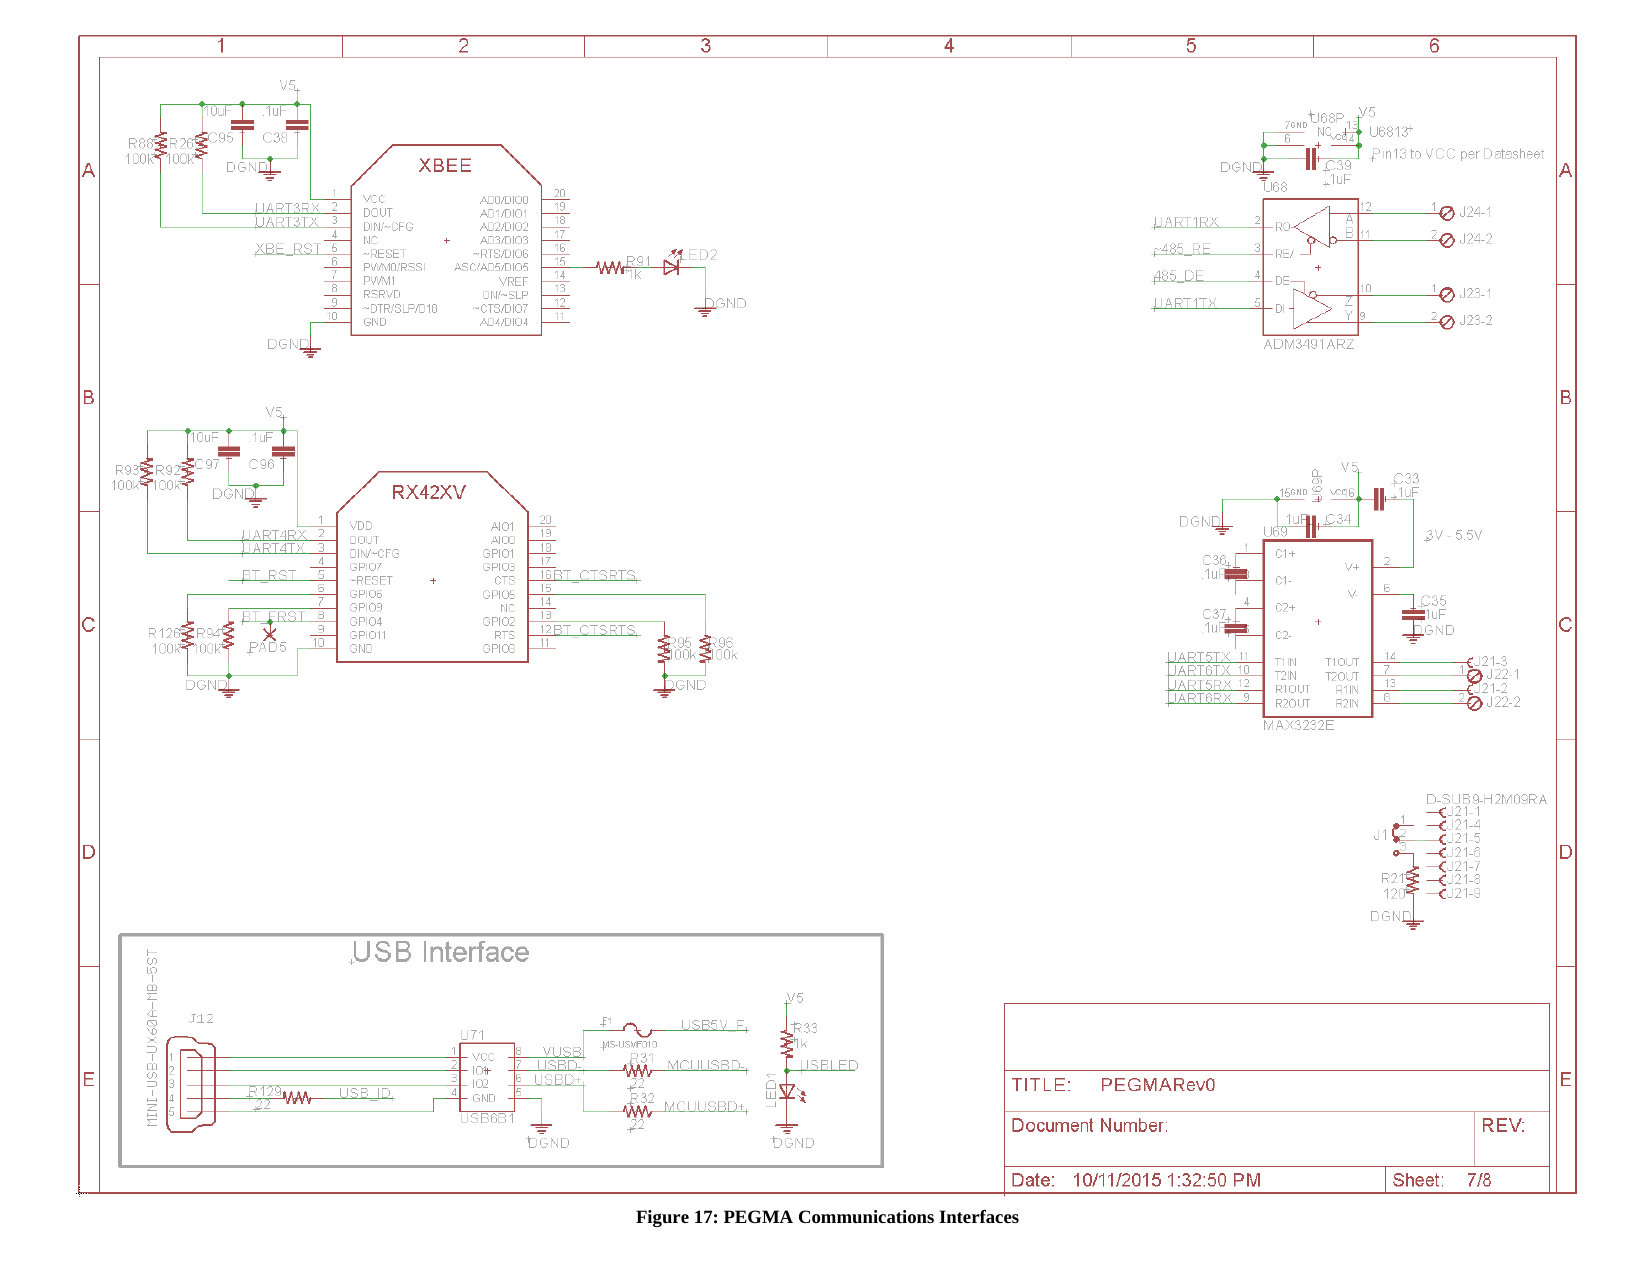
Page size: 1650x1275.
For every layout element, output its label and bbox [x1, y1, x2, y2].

picture [75, 31, 1580, 1197]
